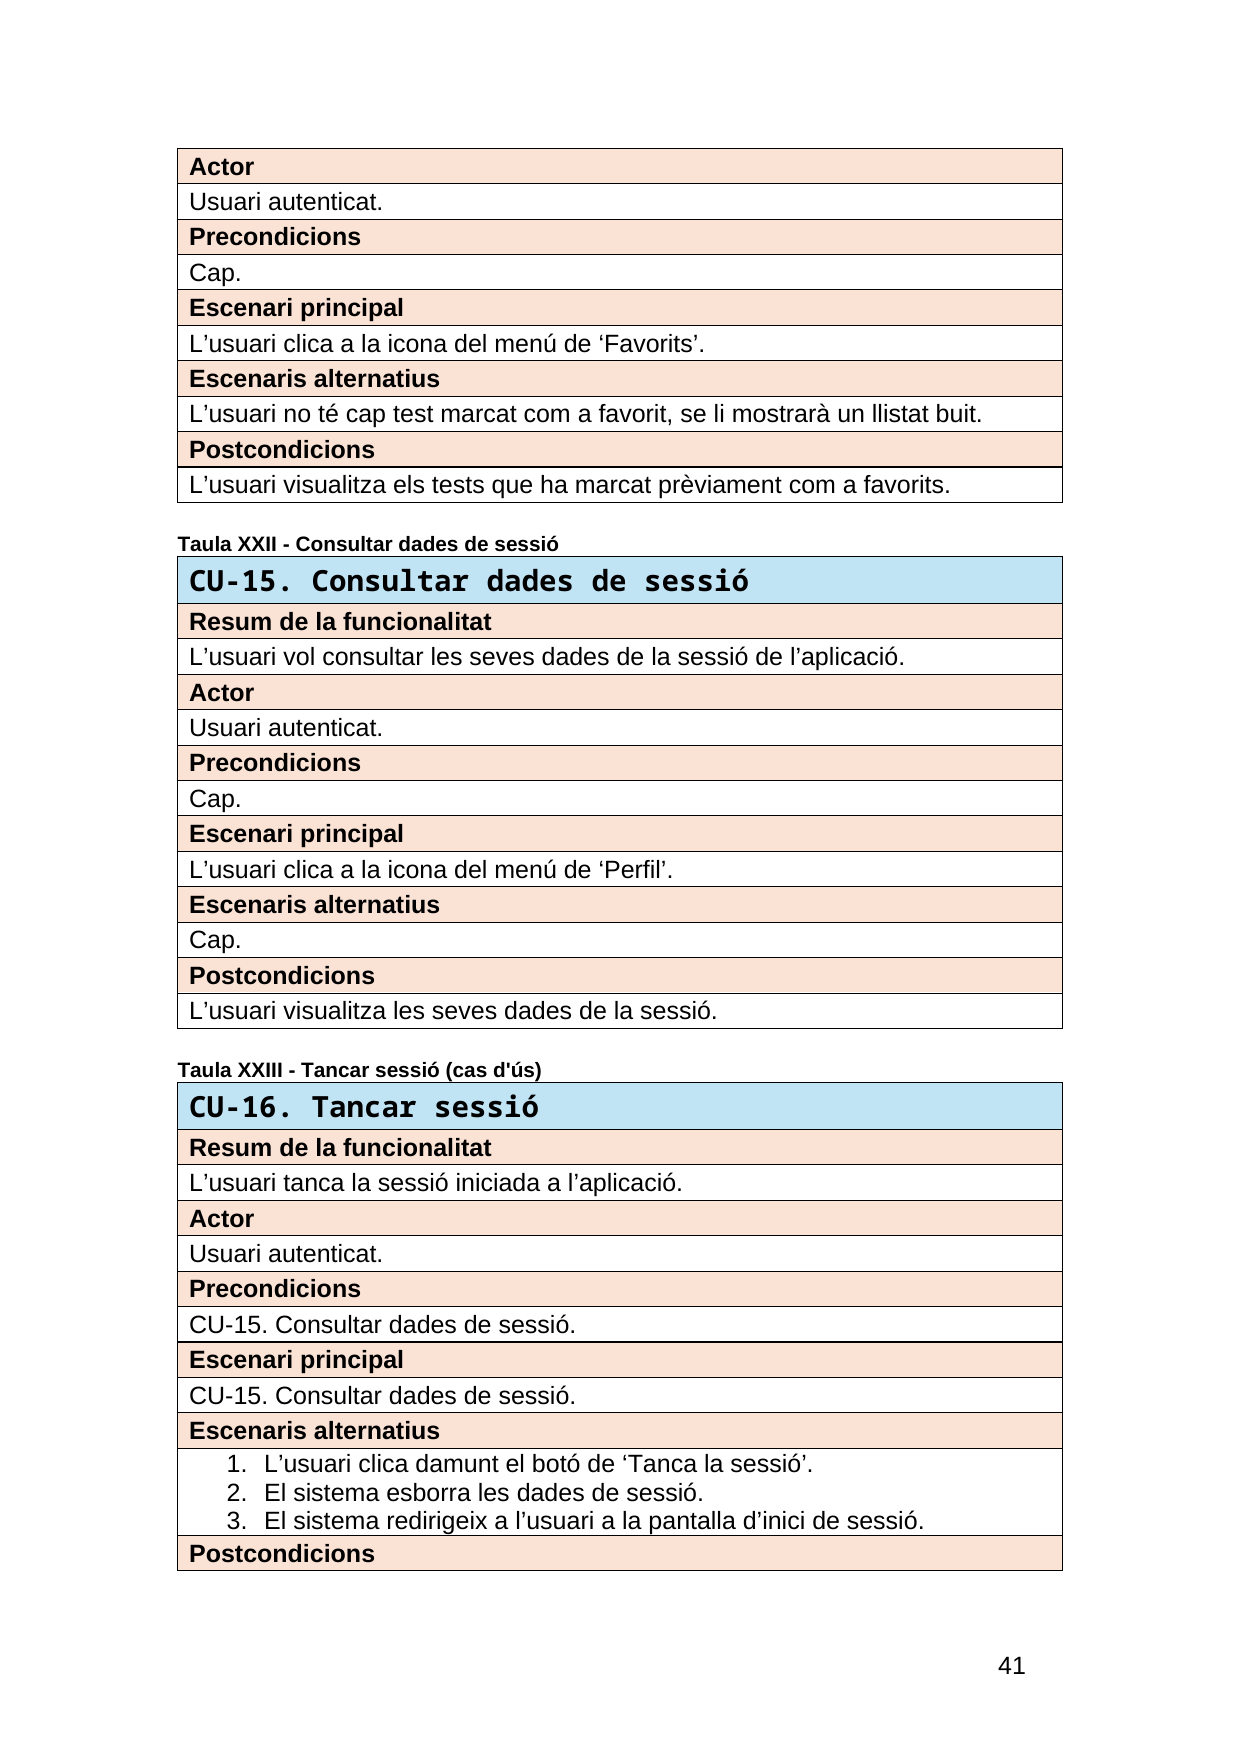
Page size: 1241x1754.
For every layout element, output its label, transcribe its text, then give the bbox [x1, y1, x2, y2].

table_cell Postcondicions [178, 432, 1062, 466]
table_cell Resum de la funcionalitat [178, 1130, 1062, 1164]
text Taula XXIII - Tancar sessió (cas d'ús) [177, 1058, 1063, 1082]
table_cell Precondicions [178, 746, 1062, 780]
table_header CU-15. Consultar dades de sessió [178, 557, 1062, 603]
table_header CU-16. Tancar sessió [178, 1083, 1062, 1129]
table_cell Escenari principal [178, 290, 1062, 325]
table_cell L’usuari clica a la icona del menú de ‘Favorits’. [178, 326, 1062, 360]
table_cell Escenari principal [178, 1343, 1062, 1377]
table_cell Escenaris alternatius [178, 361, 1062, 396]
table_cell Actor [178, 1201, 1062, 1235]
text Taula XXII - Consultar dades de sessió [177, 532, 1063, 556]
table_cell CU-15. Consultar dades de sessió. [178, 1307, 1062, 1341]
table_cell L’usuari clica a la icona del menú de ‘Perfil’. [178, 852, 1062, 886]
table_cell Cap. [178, 781, 1062, 815]
table_cell L’usuari clica damunt el botó de ‘Tanca la sessió’. El sistema esborra les dades de sessió. El sistema redirigeix a l’usuari a la pantalla d’inici de sessió. [178, 1449, 1062, 1535]
table_cell Actor [178, 675, 1062, 709]
table_cell Escenaris alternatius [178, 1413, 1062, 1448]
table_cell Resum de la funcionalitat [178, 604, 1062, 638]
table_cell Cap. [178, 255, 1062, 289]
table_cell L’usuari visualitza les seves dades de la sessió. [178, 994, 1062, 1028]
table_cell Escenari principal [178, 816, 1062, 851]
table_cell Usuari autenticat. [178, 1236, 1062, 1271]
table_cell Postcondicions [178, 1536, 1062, 1570]
table_cell L’usuari no té cap test marcat com a favorit, se li mostrarà un llistat buit. [178, 397, 1062, 431]
table_cell Cap. [178, 923, 1062, 957]
table_cell Usuari autenticat. [178, 184, 1062, 218]
table_cell Postcondicions [178, 958, 1062, 992]
table_cell Escenaris alternatius [178, 887, 1062, 922]
table_cell CU-15. Consultar dades de sessió. [178, 1378, 1062, 1412]
table_cell L’usuari vol consultar les seves dades de la sessió de l’aplicació. [178, 639, 1062, 674]
table_cell Precondicions [178, 1272, 1062, 1306]
table_cell Actor [178, 149, 1062, 183]
table_cell L’usuari tanca la sessió iniciada a l’aplicació. [178, 1165, 1062, 1200]
table_cell Precondicions [178, 220, 1062, 254]
table_cell L’usuari visualitza els tests que ha marcat prèviament com a favorits. [178, 468, 1062, 502]
table_cell Usuari autenticat. [178, 710, 1062, 744]
